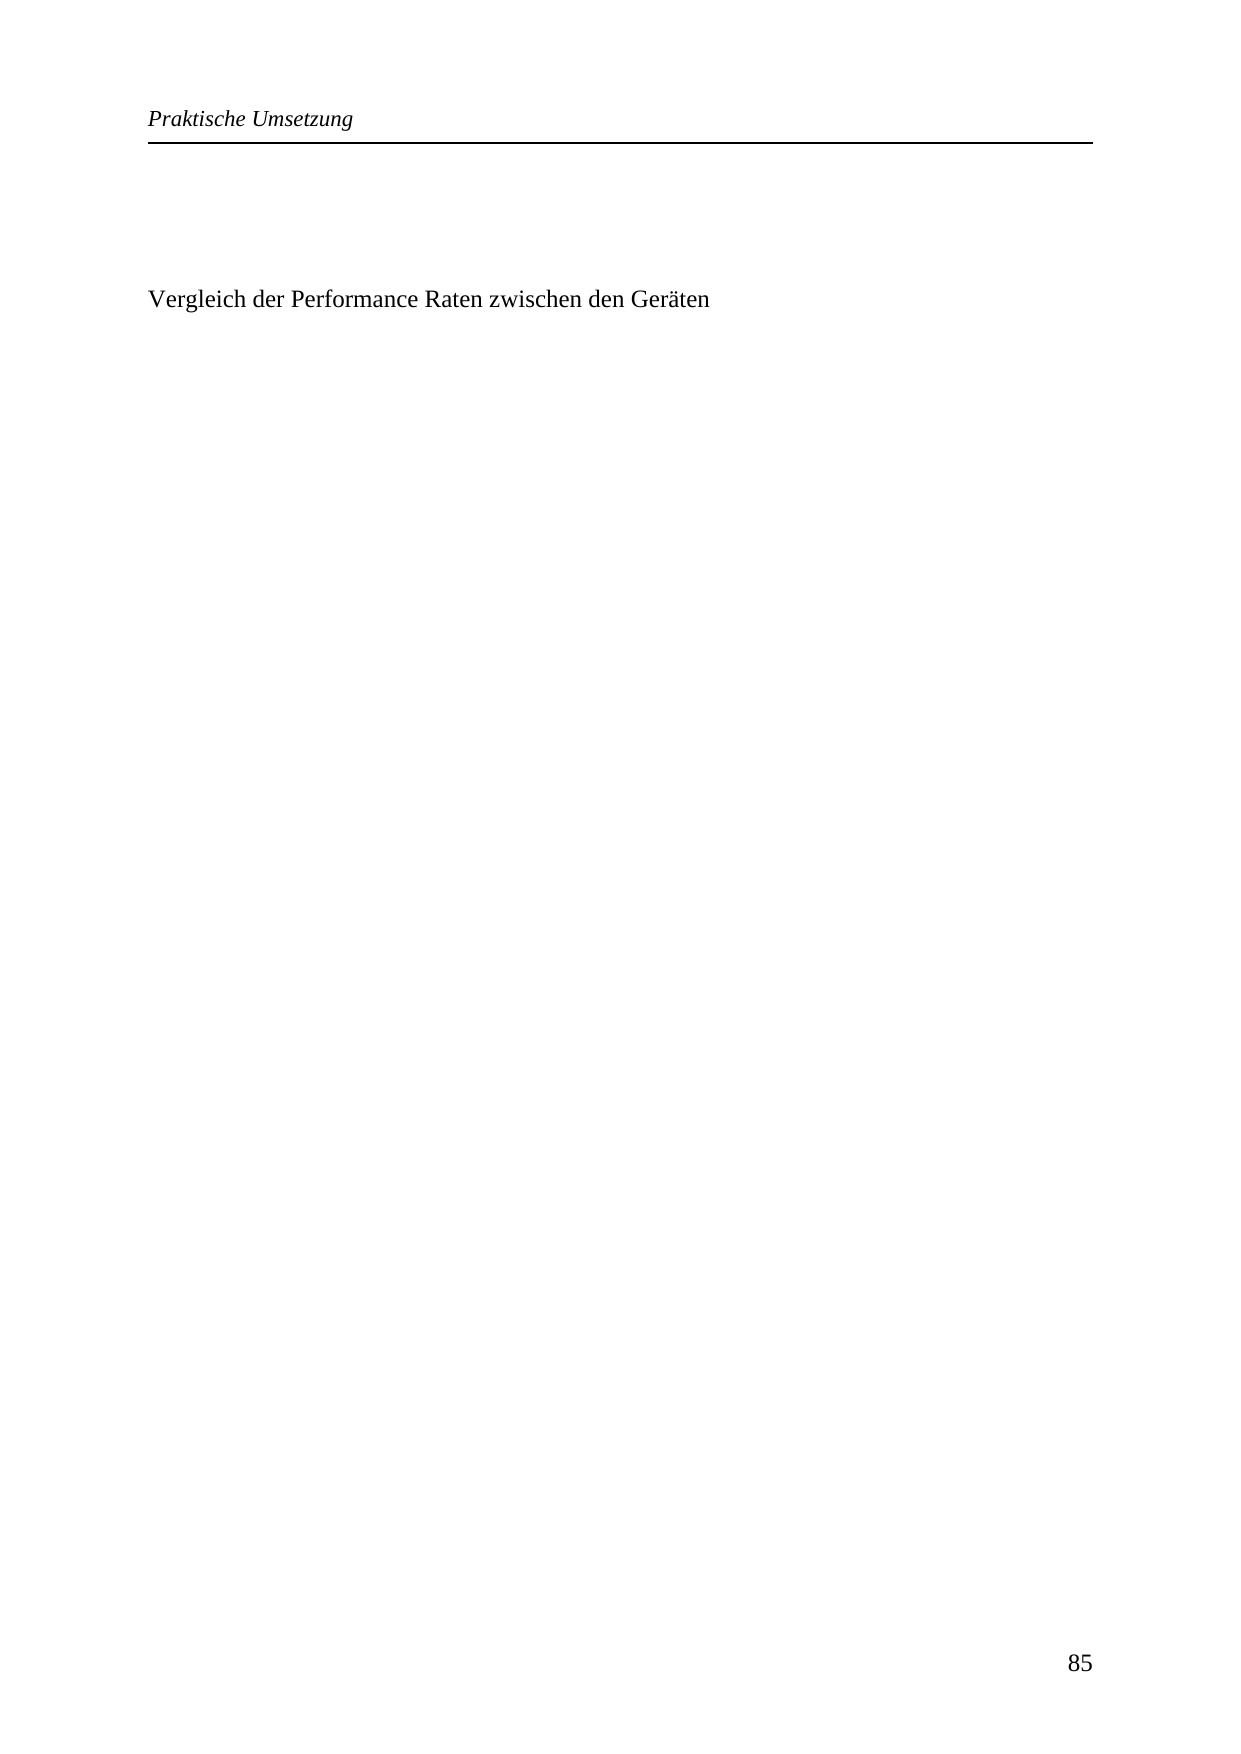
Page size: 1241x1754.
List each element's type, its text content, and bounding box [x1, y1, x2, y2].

text Vergleich der Performance Raten zwischen den Geräten [148, 284, 1093, 313]
